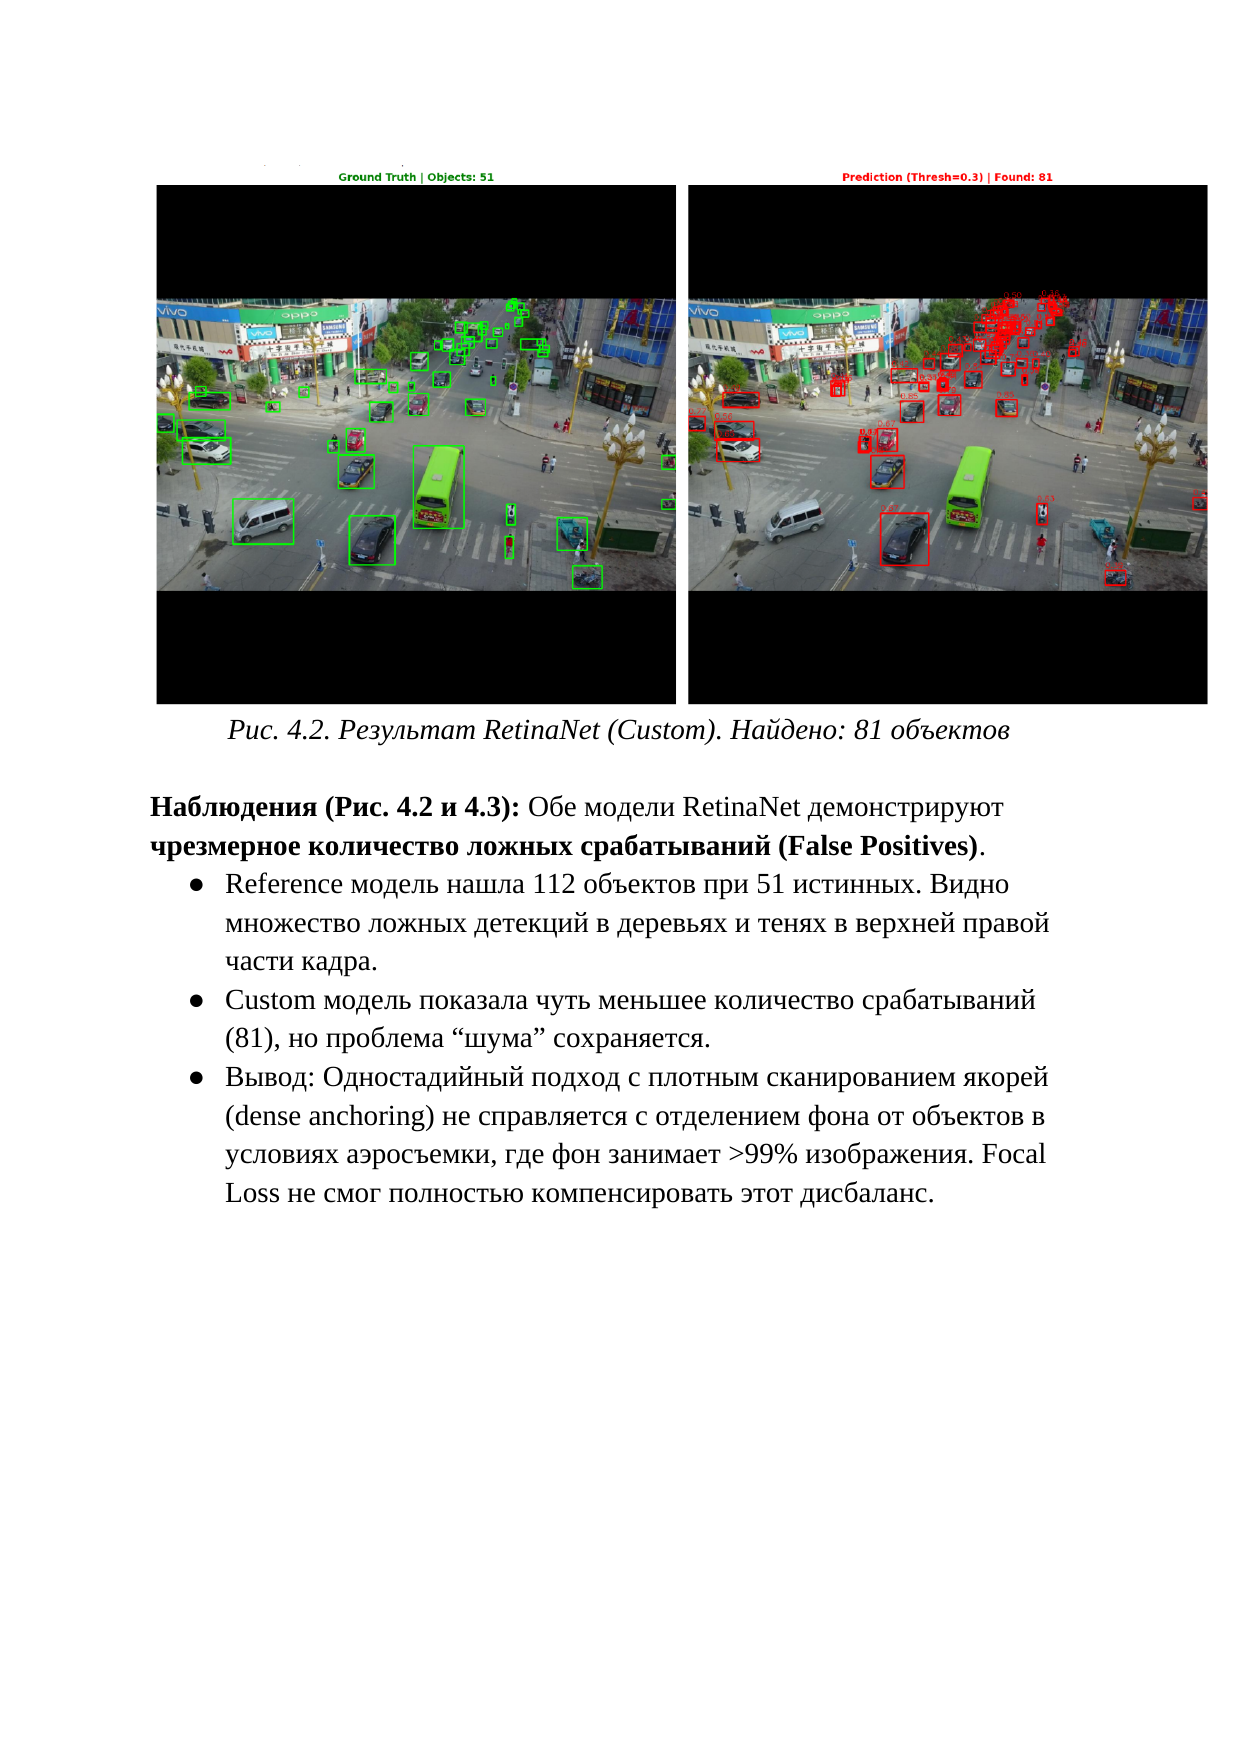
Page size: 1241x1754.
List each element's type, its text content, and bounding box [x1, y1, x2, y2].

list Вывод: Одностадийный подход с плотным сканированием якорей (dense anchoring) не справляется с отделением фона от объектов в условиях аэросъемки, где фон занимает >99% изображения. Focal Loss не смог полностью компенсировать этот дисбаланс. [187, 1059, 1090, 1208]
list Custom модель показала чуть меньшее количество срабатываний (81), но проблема “шума” сохраняется. [187, 982, 1090, 1054]
list Reference модель нашла 112 объектов при 51 истинных. Видно множество ложных детекций в деревьях и тенях в верхней правой части кадра. [187, 866, 1090, 977]
picture [150, 165, 1212, 709]
text Рис. 4.2. Результат RetinaNet (Custom). Найдено: 81 объектов [150, 712, 1090, 746]
text Наблюдения (Рис. 4.2 и 4.3): Обе модели RetinaNet демонстрируют чрезмерное количество ложных срабатываний (False Positives). [150, 789, 1090, 861]
